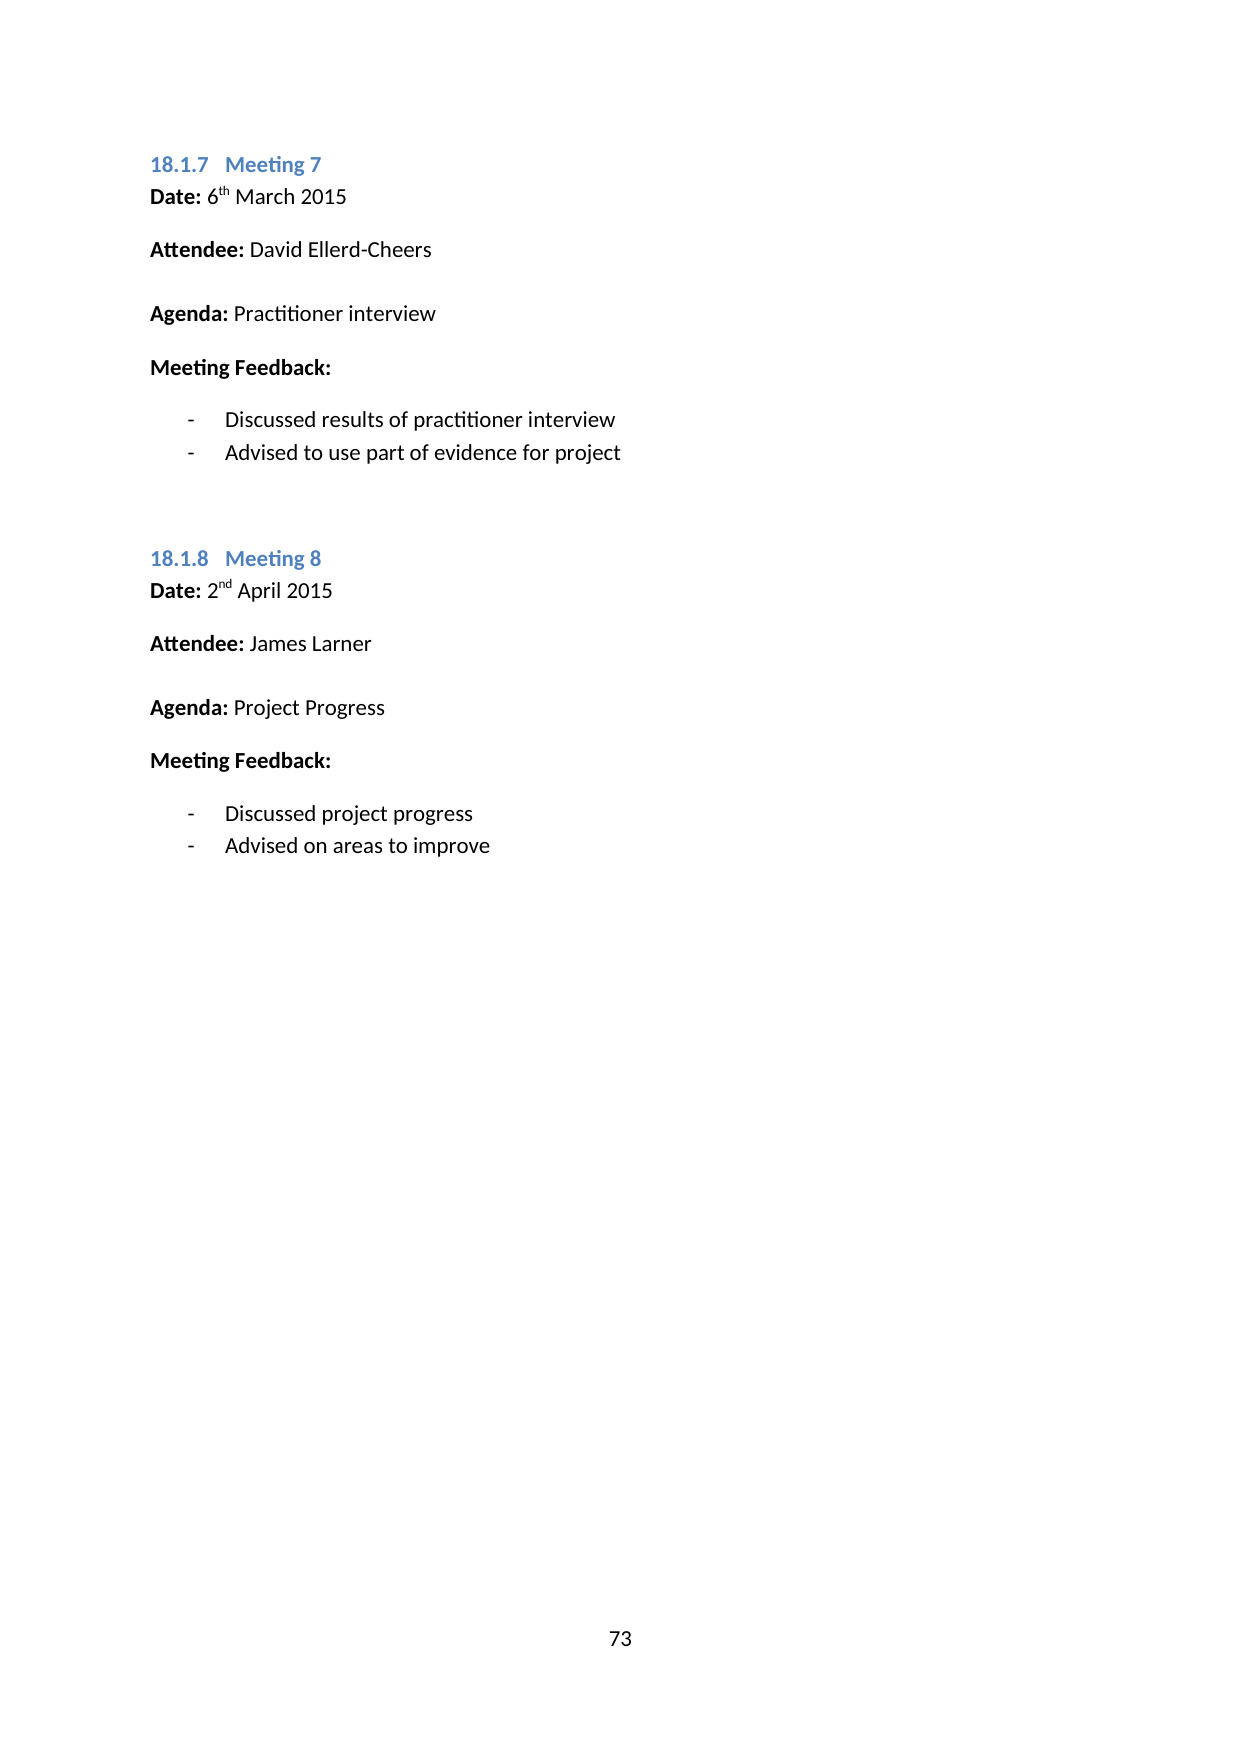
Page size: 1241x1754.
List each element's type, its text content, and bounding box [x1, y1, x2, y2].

text Meeting Feedback: [150, 353, 1090, 381]
list Advised to use part of evidence for project [187, 438, 1090, 466]
list Advised on areas to improve [187, 832, 1090, 860]
list Discussed project progress [187, 799, 1090, 827]
subtitle Meeting 7 [150, 150, 1090, 178]
text Date: 6th March 2015 [150, 182, 1090, 210]
subtitle Meeting 8 [150, 544, 1090, 572]
text Attendee: James Larner Agenda: Project Progress [150, 629, 1090, 721]
list Discussed results of practitioner interview [187, 406, 1090, 434]
text Attendee: David Ellerd-Cheers Agenda: Practitioner interview [150, 235, 1090, 328]
text Meeting Feedback: [150, 746, 1090, 774]
text Date: 2nd April 2015 [150, 576, 1090, 604]
